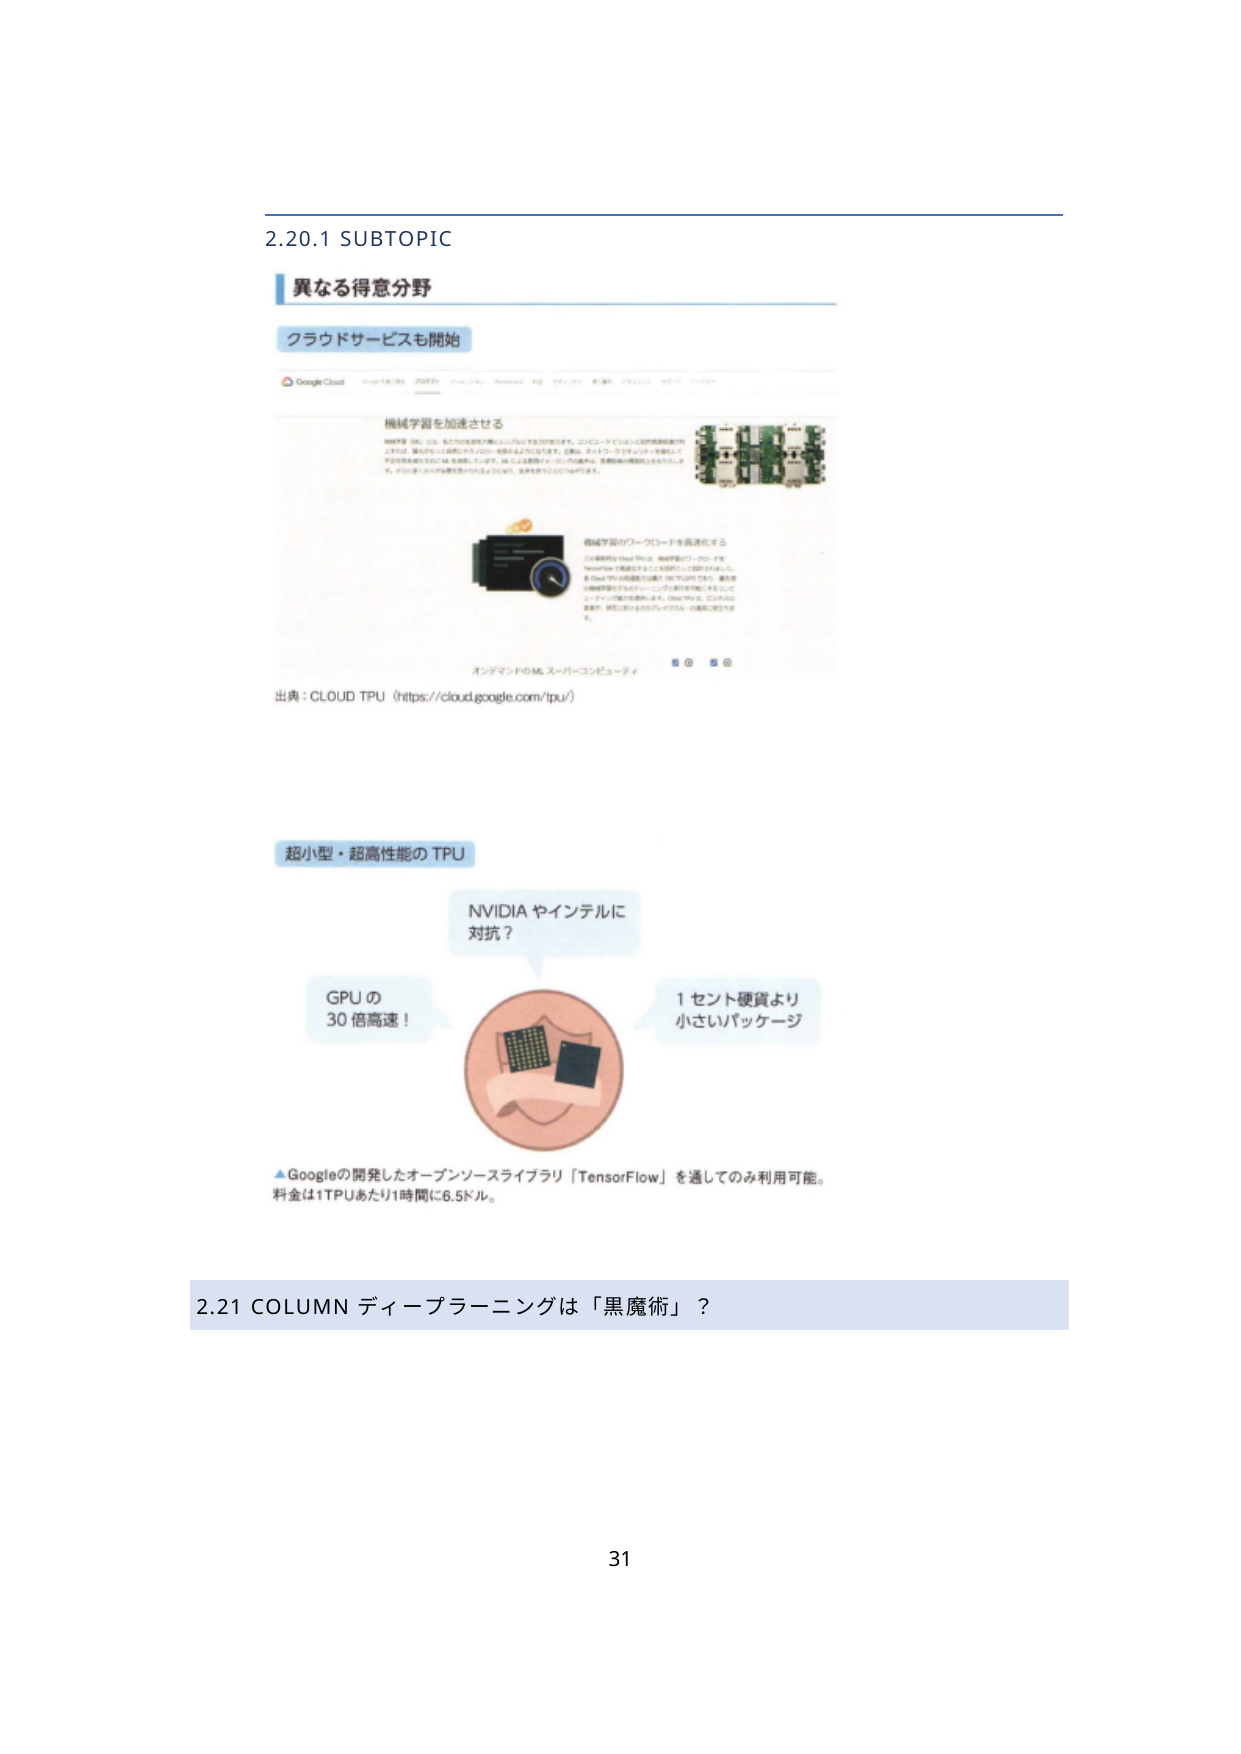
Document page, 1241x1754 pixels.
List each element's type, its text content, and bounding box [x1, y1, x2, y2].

text Column ディープラーニングは「黒魔術」？ [196, 1286, 1063, 1324]
picture [264, 257, 851, 1214]
